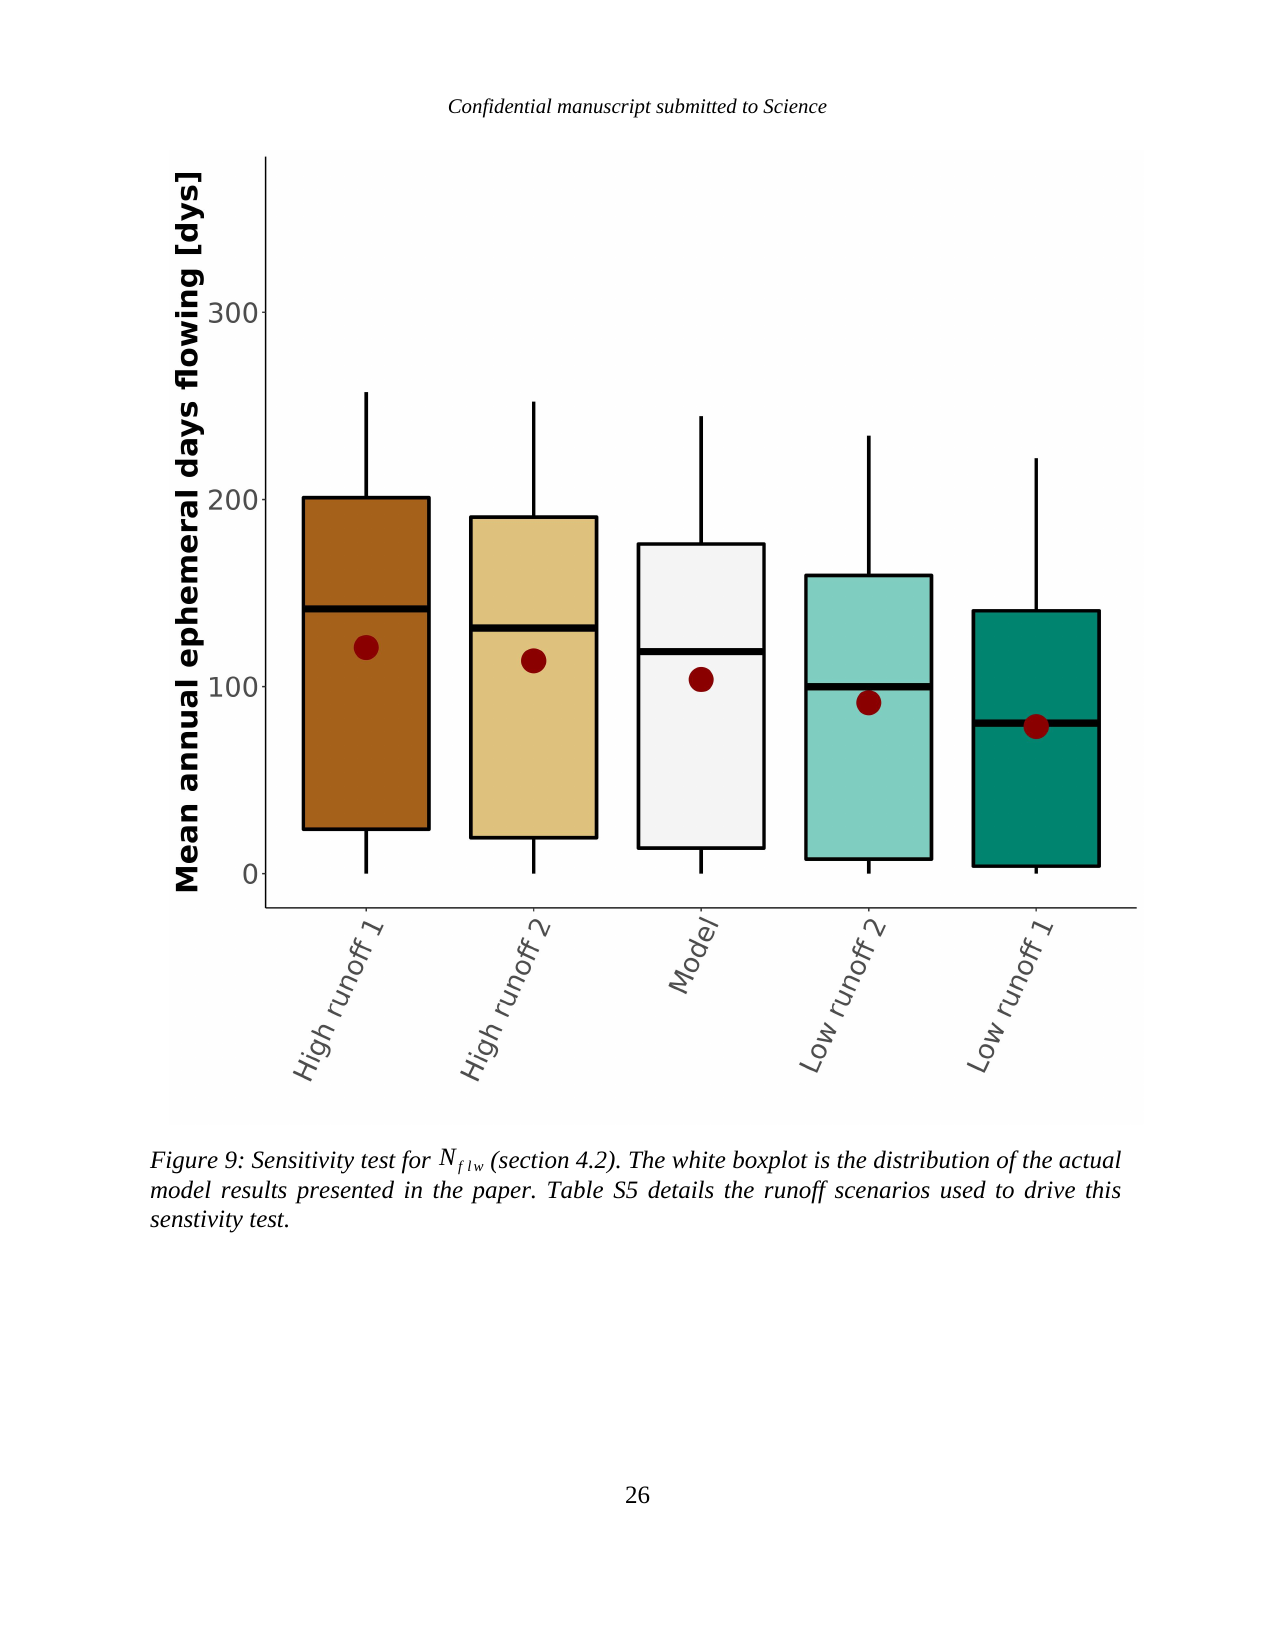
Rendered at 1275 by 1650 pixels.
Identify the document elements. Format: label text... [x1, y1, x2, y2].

picture [168, 150, 1144, 1125]
text Figure 9: Sensitivity test for (section 4.2). The white boxplot is the distribution of the actual model results presented in the paper. Table S5 details the runoff scenarios used to drive this senstivity test. [150, 1144, 1125, 1233]
